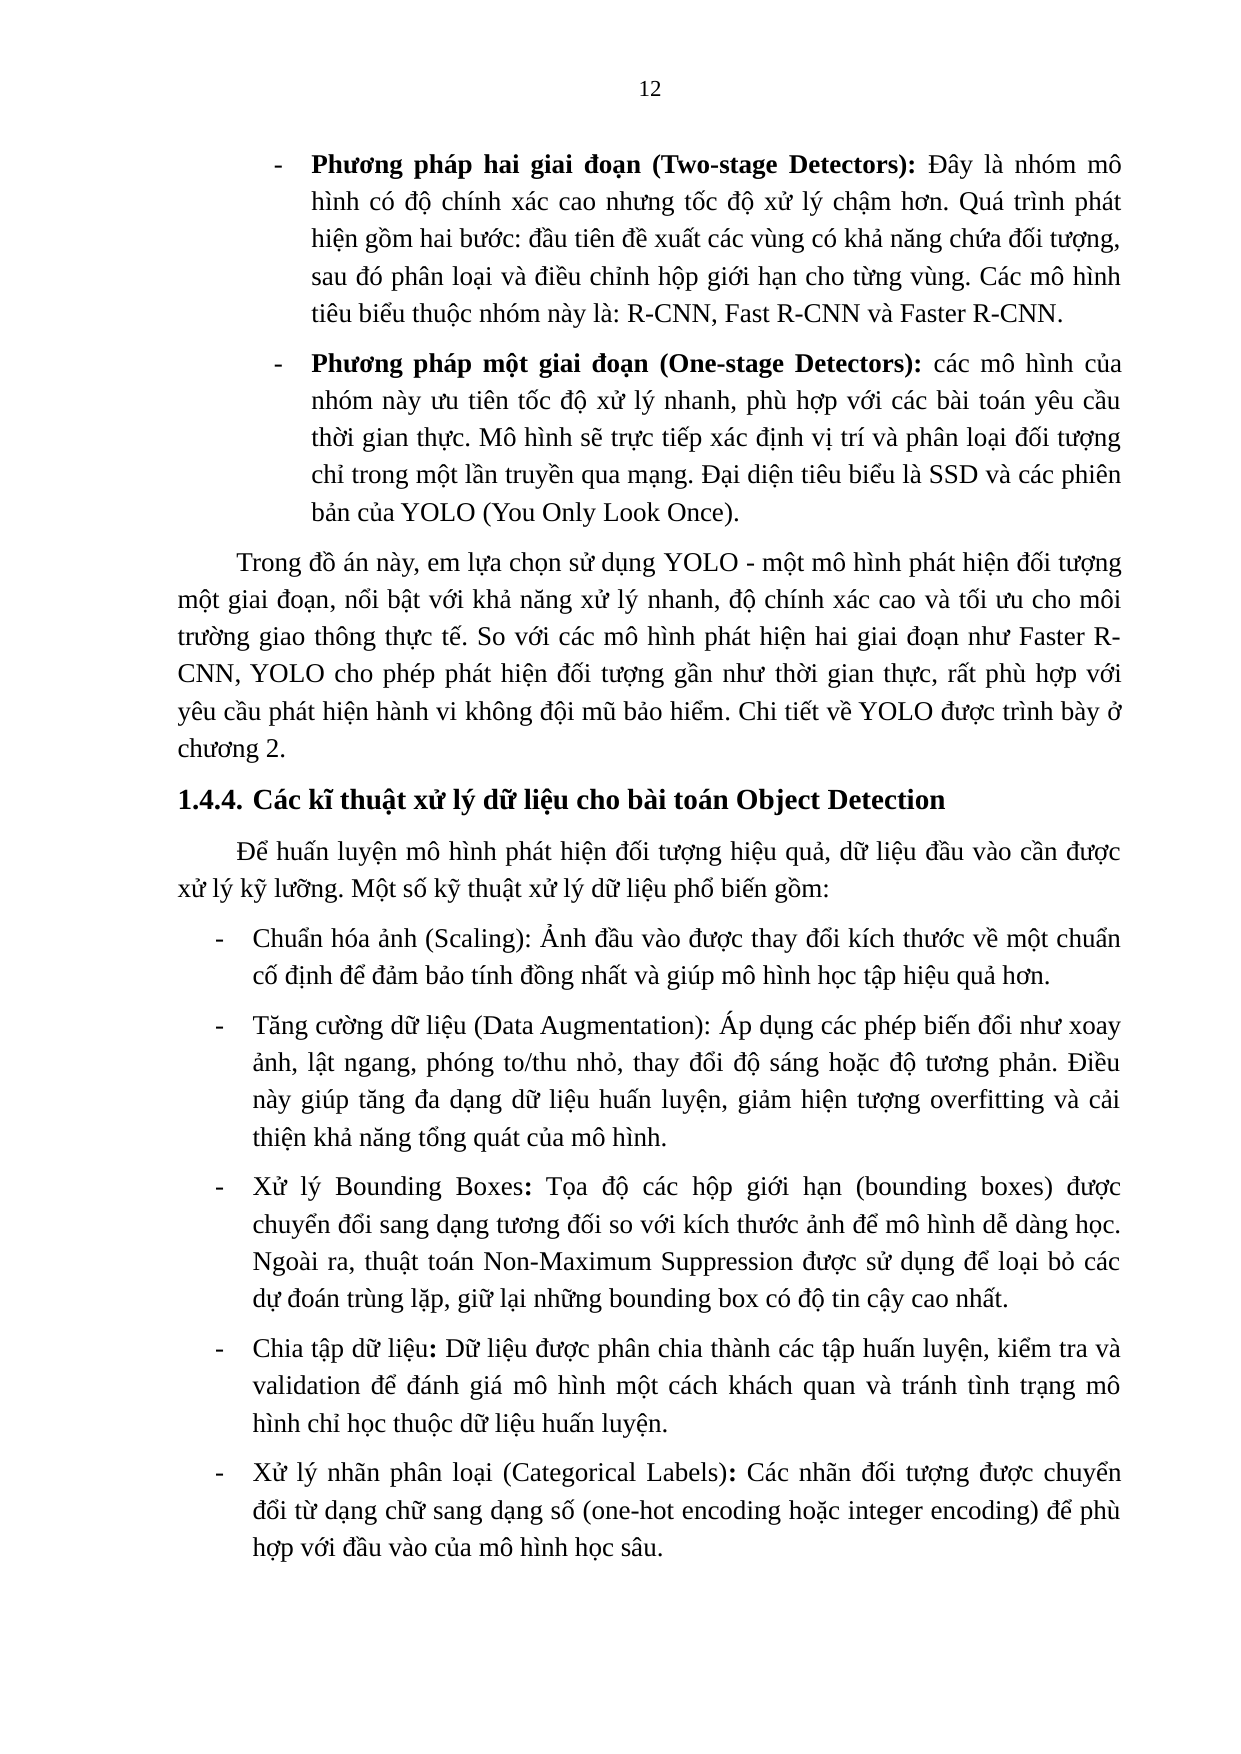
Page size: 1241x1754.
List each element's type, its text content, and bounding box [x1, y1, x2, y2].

list Xử lý Bounding Boxes: Tọa độ các hộp giới hạn (bounding boxes) được chuyển đổi sang dạng tương đối so với kích thước ảnh để mô hình dễ dàng học. Ngoài ra, thuật toán Non-Maximum Suppression được sử dụng để loại bỏ các dự đoán trùng lặp, giữ lại những bounding box có độ tin cậy cao nhất. [215, 1170, 1122, 1313]
list Chuẩn hóa ảnh (Scaling): Ảnh đầu vào được thay đổi kích thước về một chuẩn cố định để đảm bảo tính đồng nhất và giúp mô hình học tập hiệu quả hơn. [215, 922, 1122, 990]
list Phương pháp hai giai đoạn (Two-stage Detectors): Đây là nhóm mô hình có độ chính xác cao nhưng tốc độ xử lý chậm hơn. Quá trình phát hiện gồm hai bước: đầu tiên đề xuất các vùng có khả năng chứa đối tượng, sau đó phân loại và điều chỉnh hộp giới hạn cho từng vùng. Các mô hình tiêu biểu thuộc nhóm này là: R-CNN, Fast R-CNN và Faster R-CNN. [274, 148, 1122, 328]
list Phương pháp một giai đoạn (One-stage Detectors): các mô hình của nhóm này ưu tiên tốc độ xử lý nhanh, phù hợp với các bài toán yêu cầu thời gian thực. Mô hình sẽ trực tiếp xác định vị trí và phân loại đối tượng chỉ trong một lần truyền qua mạng. Đại diện tiêu biểu là SSD và các phiên bản của YOLO (You Only Look Once). [274, 347, 1122, 527]
list Chia tập dữ liệu: Dữ liệu được phân chia thành các tập huấn luyện, kiểm tra và validation để đánh giá mô hình một cách khách quan và tránh tình trạng mô hình chỉ học thuộc dữ liệu huấn luyện. [215, 1332, 1122, 1438]
list Tăng cường dữ liệu (Data Augmentation): Áp dụng các phép biến đổi như xoay ảnh, lật ngang, phóng to/thu nhỏ, thay đổi độ sáng hoặc độ tương phản. Điều này giúp tăng đa dạng dữ liệu huấn luyện, giảm hiện tượng overfitting và cải thiện khả năng tổng quát của mô hình. [215, 1009, 1122, 1152]
text Trong đồ án này, em lựa chọn sử dụng YOLO - một mô hình phát hiện đối tượng một giai đoạn, nổi bật với khả năng xử lý nhanh, độ chính xác cao và tối ưu cho môi trường giao thông thực tế. So với các mô hình phát hiện hai giai đoạn như Faster R-CNN, YOLO cho phép phát hiện đối tượng gần như thời gian thực, rất phù hợp với yêu cầu phát hiện hành vi không đội mũ bảo hiểm. Chi tiết về YOLO được trình bày ở chương 2. [177, 546, 1122, 763]
text Để huấn luyện mô hình phát hiện đối tượng hiệu quả, dữ liệu đầu vào cần được xử lý kỹ lưỡng. Một số kỹ thuật xử lý dữ liệu phổ biến gồm: [177, 834, 1122, 903]
list Các kĩ thuật xử lý dữ liệu cho bài toán Object Detection [177, 782, 1122, 815]
list Xử lý nhãn phân loại (Categorical Labels): Các nhãn đối tượng được chuyển đổi từ dạng chữ sang dạng số (one-hot encoding hoặc integer encoding) để phù hợp với đầu vào của mô hình học sâu. [215, 1456, 1122, 1562]
